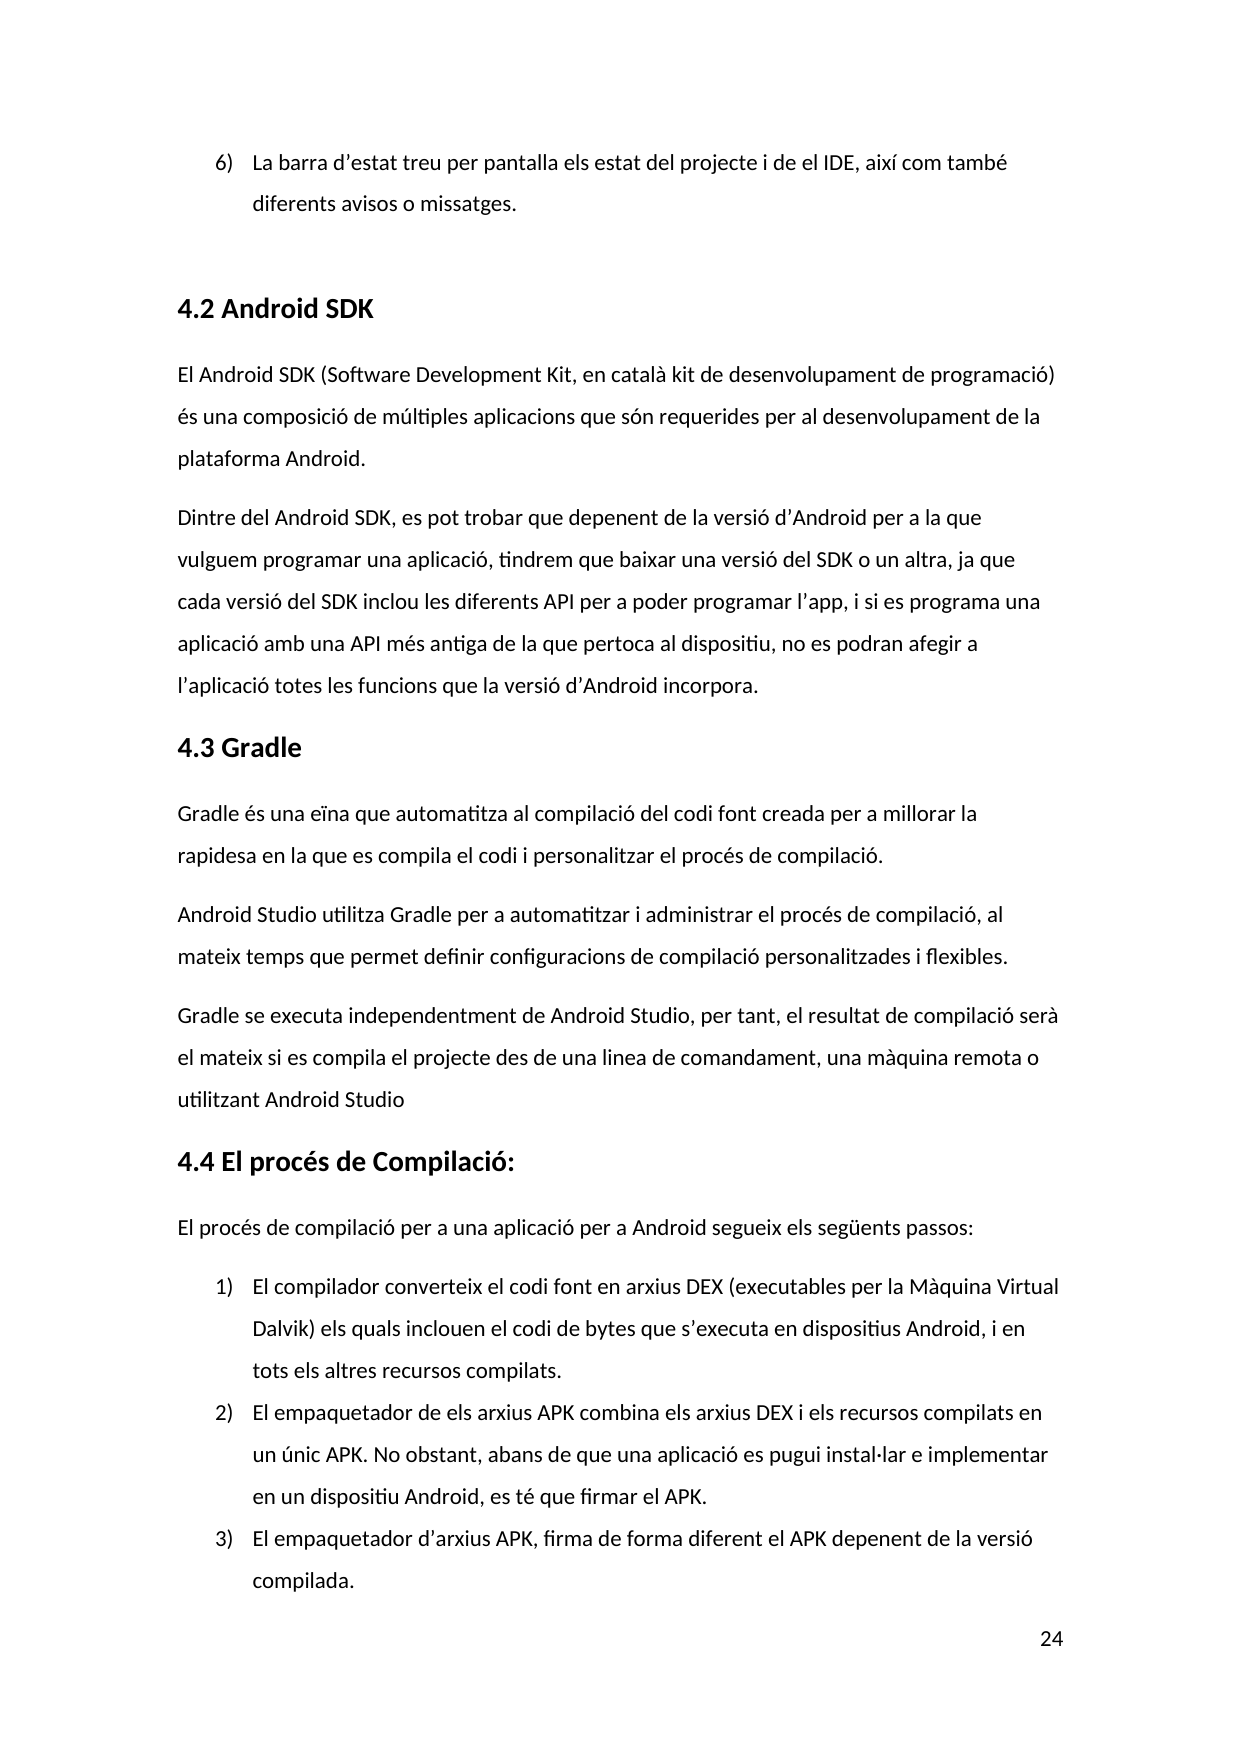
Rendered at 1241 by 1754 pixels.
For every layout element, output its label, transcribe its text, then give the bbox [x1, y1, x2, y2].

text 4.2 Android SDK [177, 290, 1063, 326]
text Gradle és una eïna que automatitza al compilació del codi font creada per a millorar la rapidesa en la que es compila el codi i personalitzar el procés de compilació. [177, 799, 1063, 869]
list El empaquetador d’arxius APK, firma de forma diferent el APK depenent de la versió compilada. [215, 1524, 1063, 1594]
text 4.3 Gradle [177, 729, 1063, 765]
text 4.4 El procés de Compilació: [177, 1143, 1063, 1179]
text Gradle se executa independentment de Android Studio, per tant, el resultat de compilació serà el mateix si es compila el projecte des de una linea de comandament, una màquina remota o utilitzant Android Studio [177, 1001, 1063, 1113]
list El compilador converteix el codi font en arxius DEX (executables per la Màquina Virtual Dalvik) els quals inclouen el codi de bytes que s’executa en dispositius Android, i en tots els altres recursos compilats. [215, 1272, 1063, 1384]
list La barra d’estat treu per pantalla els estat del projecte i de el IDE, així com també diferents avisos o missatges. [215, 148, 1063, 218]
text El Android SDK (Software Development Kit, en català kit de desenvolupament de programació) és una composició de múltiples aplicacions que són requerides per al desenvolupament de la plataforma Android. [177, 360, 1063, 472]
text El procés de compilació per a una aplicació per a Android segueix els següents passos: [177, 1213, 1063, 1242]
text Android Studio utilitza Gradle per a automatitzar i administrar el procés de compilació, al mateix temps que permet definir configuracions de compilació personalitzades i flexibles. [177, 900, 1063, 970]
list El empaquetador de els arxius APK combina els arxius DEX i els recursos compilats en un únic APK. No obstant, abans de que una aplicació es pugui instal·lar e implementar en un dispositiu Android, es té que firmar el APK. [215, 1398, 1063, 1510]
text Dintre del Android SDK, es pot trobar que depenent de la versió d’Android per a la que vulguem programar una aplicació, tindrem que baixar una versió del SDK o un altra, ja que cada versió del SDK inclou les diferents API per a poder programar l’app, i si es programa una aplicació amb una API més antiga de la que pertoca al dispositiu, no es podran afegir a l’aplicació totes les funcions que la versió d’Android incorpora. [177, 503, 1063, 699]
